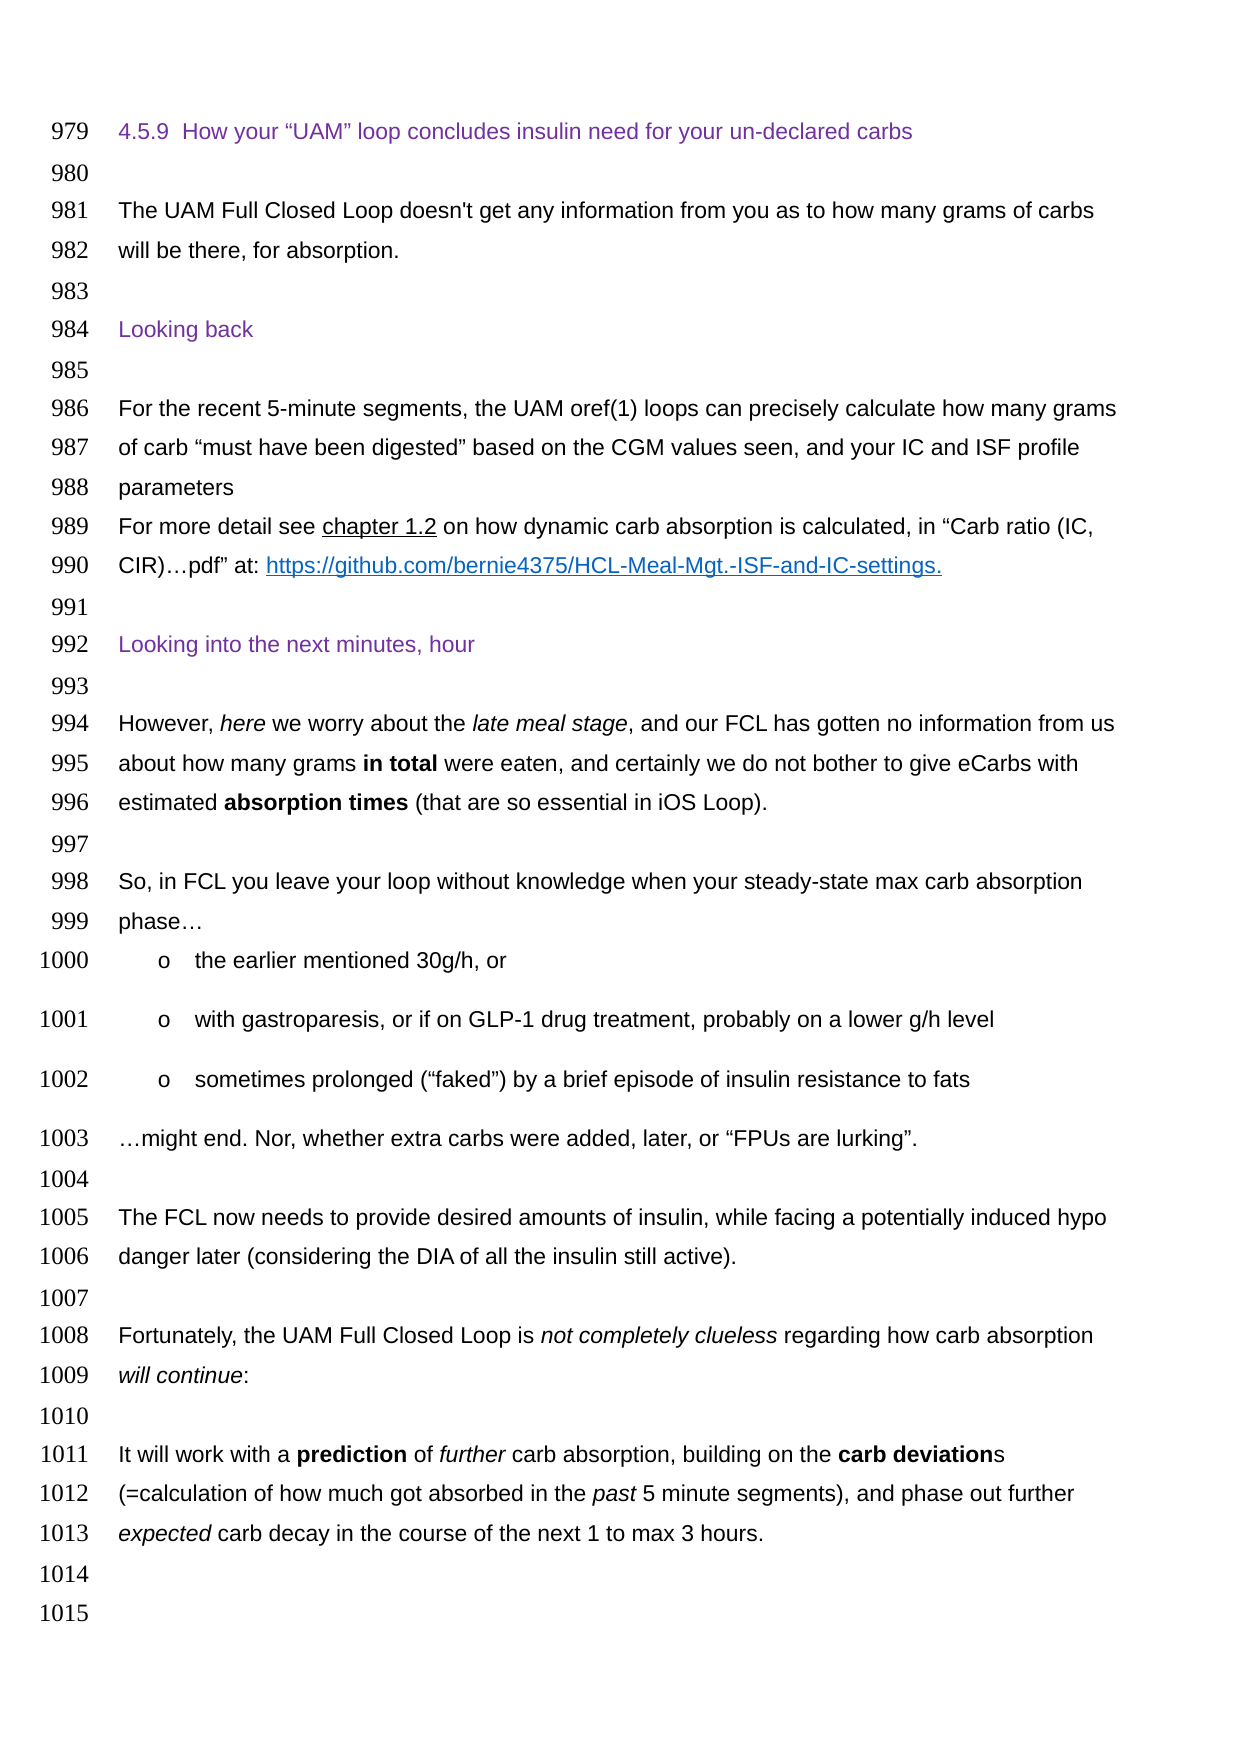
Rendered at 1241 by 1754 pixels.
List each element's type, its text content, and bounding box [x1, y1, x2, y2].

text For more detail see chapter 1.2 on how dynamic carb absorption is calculated, in “Carb ratio (IC, CIR)…pdf” at: https://github.com/bernie4375/HCL-Meal-Mgt.-ISF-and-IC-settings. [118, 513, 1122, 579]
text Looking back [118, 316, 1122, 342]
text 4.5.9 How your “UAM” loop concludes insulin need for your un-declared carbs [118, 118, 1122, 144]
text Looking into the next minutes, hour [118, 631, 1122, 658]
text …might end. Nor, whether extra carbs were added, later, or “FPUs are lurking”. [118, 1125, 1122, 1151]
list sometimes prolonged (“faked”) by a brief episode of insulin resistance to fats [157, 1066, 1122, 1094]
text The FCL now needs to provide desired amounts of insulin, while facing a potentially induced hypo danger later (considering the DIA of all the insulin still active). [118, 1204, 1122, 1269]
text However, here we worry about the late meal stage, and our FCL has gotten no information from us about how many grams in total were eaten, and certainly we do not bother to give eCarbs with estimated absorption times (that are so essential in iOS Loop). [118, 710, 1122, 816]
text The UAM Full Closed Loop doesn't get any information from you as to how many grams of carbs will be there, for absorption. [118, 197, 1122, 263]
text It will work with a prediction of further carb absorption, building on the carb deviations (=calculation of how much got absorbed in the past 5 minute segments), and phase out further expected carb decay in the course of the next 1 to max 3 hours. [118, 1441, 1122, 1546]
text So, in FCL you leave your loop without knowledge when your steady-state max carb absorption phase… [118, 868, 1122, 934]
text For the recent 5-minute segments, the UAM oref(1) loops can precisely calculate how many grams of carb “must have been digested” based on the CGM values seen, and your IC and ISF profile parameters [118, 394, 1122, 500]
text Fortunately, the UAM Full Closed Loop is not completely clueless regarding how carb absorption will continue: [118, 1322, 1122, 1388]
list the earlier mentioned 30g/h, or [157, 947, 1122, 976]
list with gastroparesis, or if on GLP-1 drug treatment, probably on a lower g/h level [157, 1006, 1122, 1035]
